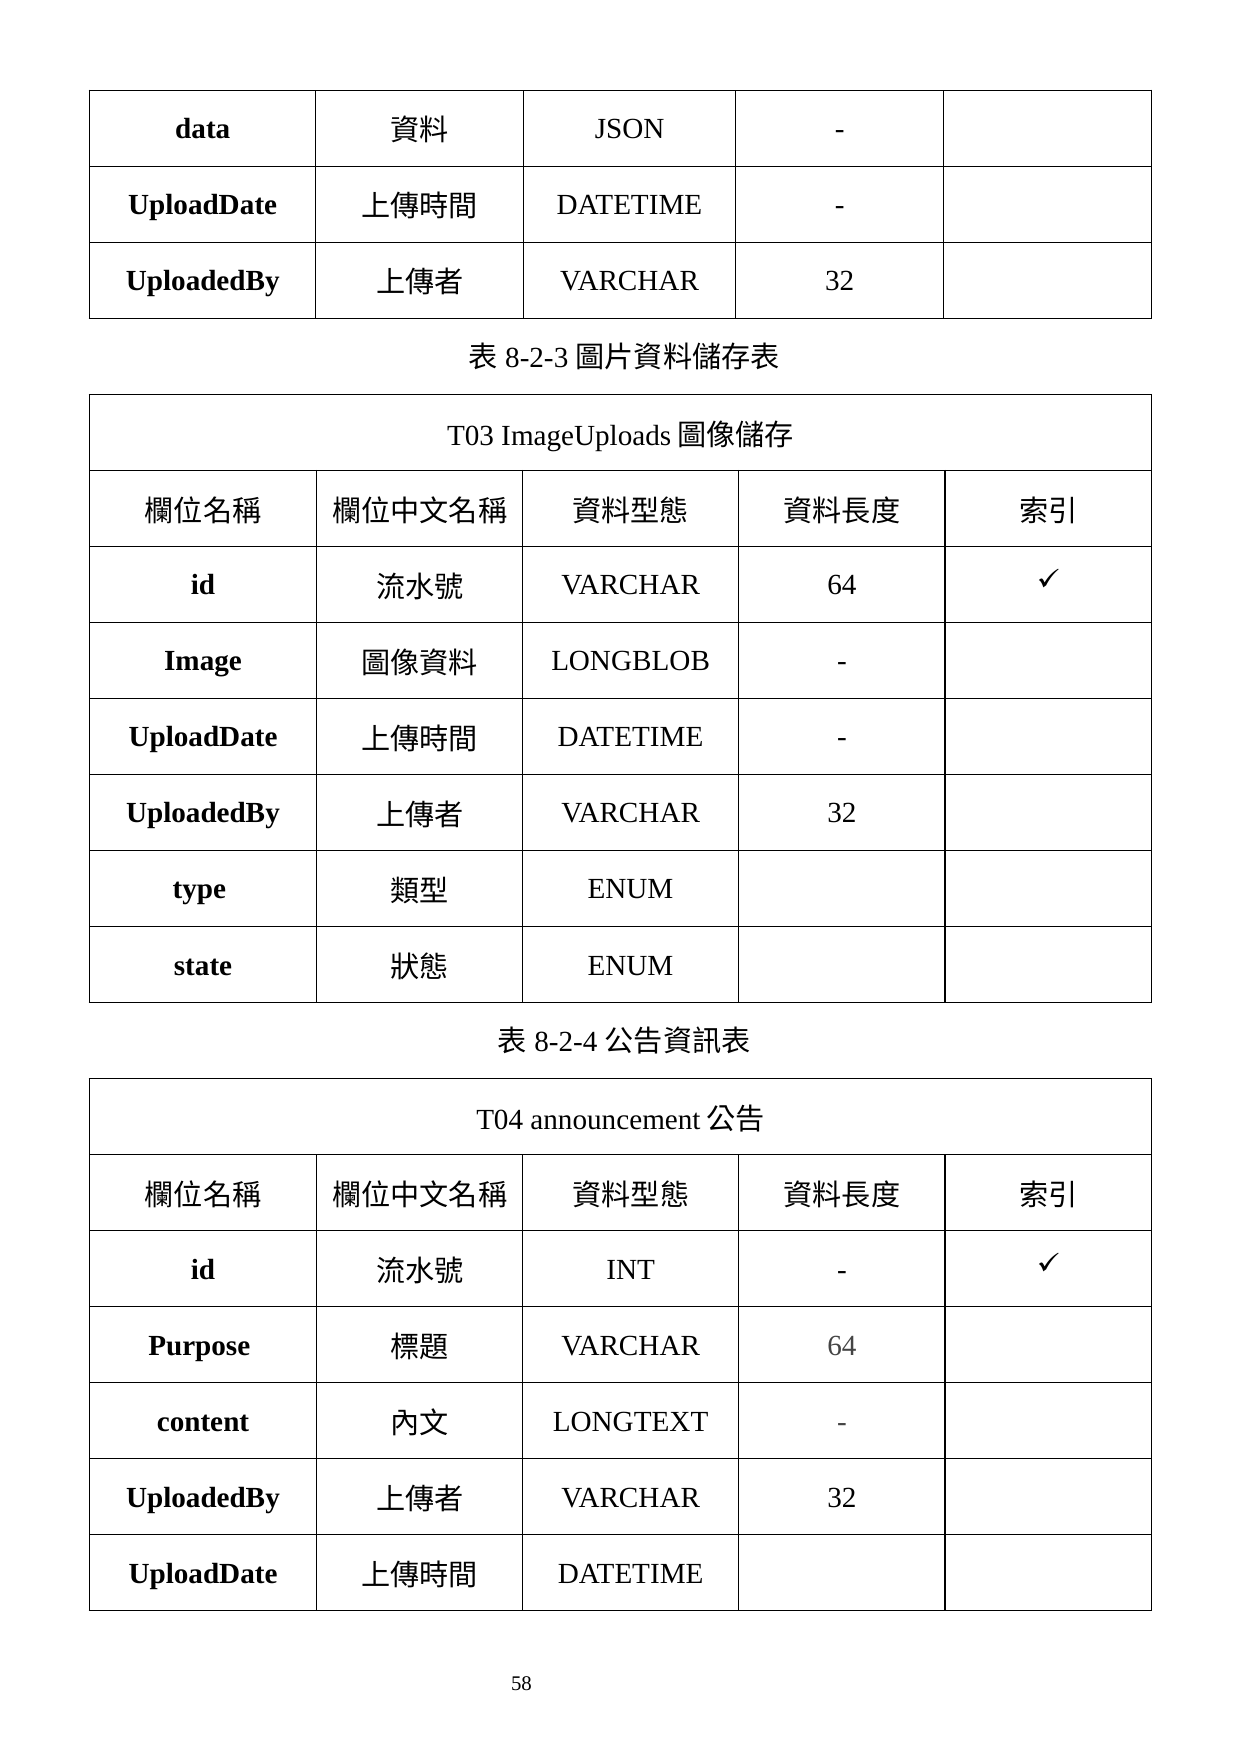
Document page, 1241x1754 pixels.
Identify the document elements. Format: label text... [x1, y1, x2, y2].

table_cell [946, 927, 1151, 1002]
table_cell - [736, 91, 943, 166]
table_cell [946, 1307, 1151, 1382]
table_cell - [739, 623, 944, 698]
table_cell ENUM [523, 851, 738, 926]
table_cell 64 [739, 547, 944, 622]
table_cell 上傳時間 [317, 699, 522, 774]
table_cell state [90, 927, 316, 1002]
table_cell 狀態 [317, 927, 522, 1002]
table_cell [739, 851, 944, 926]
table_cell 索引 [946, 471, 1151, 546]
table_cell - [739, 1383, 944, 1458]
table_cell [944, 167, 1151, 242]
table_cell LONGTEXT [523, 1383, 738, 1458]
table_cell [946, 623, 1151, 698]
table_cell VARCHAR [523, 1459, 738, 1534]
table_cell [739, 1535, 944, 1610]
table_cell UploadDate [90, 1535, 316, 1610]
table_cell [944, 243, 1151, 318]
table_header T04 announcement公告 [90, 1079, 1151, 1154]
table_cell INT [523, 1231, 738, 1306]
table_cell 資料長度 [739, 471, 944, 546]
table_cell 欄位中文名稱 [317, 1155, 522, 1230]
table_cell VARCHAR [524, 243, 735, 318]
table_cell [946, 851, 1151, 926]
table_cell 流水號 [317, 547, 522, 622]
table_cell [946, 1231, 1151, 1306]
table_cell UploadedBy [90, 243, 315, 318]
table_cell ENUM [523, 927, 738, 1002]
table_cell DATETIME [523, 1535, 738, 1610]
table_cell content [90, 1383, 316, 1458]
table_cell Purpose [90, 1307, 316, 1382]
text 表 8-2-4 公告資訊表 [89, 1003, 1152, 1078]
table_cell 標題 [317, 1307, 522, 1382]
table_cell [944, 91, 1151, 166]
table_cell 流水號 [317, 1231, 522, 1306]
table_cell [946, 547, 1151, 622]
table_cell 32 [739, 1459, 944, 1534]
table_cell 資料型態 [523, 471, 738, 546]
table_cell [946, 699, 1151, 774]
table_cell 內文 [317, 1383, 522, 1458]
table_cell - [736, 167, 943, 242]
table_cell 上傳者 [316, 243, 523, 318]
table_cell 上傳時間 [316, 167, 523, 242]
table_cell VARCHAR [523, 547, 738, 622]
text 表 8-2-3 圖片資料儲存表 [89, 319, 1152, 394]
table_cell 64 [739, 1307, 944, 1382]
table_cell 欄位名稱 [90, 471, 316, 546]
table_cell 上傳者 [317, 775, 522, 850]
table_cell [739, 927, 944, 1002]
table_cell UploadDate [90, 167, 315, 242]
table_cell 上傳時間 [317, 1535, 522, 1610]
table_cell 圖像資料 [317, 623, 522, 698]
table_cell 欄位中文名稱 [317, 471, 522, 546]
table_cell [946, 1535, 1151, 1610]
table_cell UploadDate [90, 699, 316, 774]
table_cell VARCHAR [523, 1307, 738, 1382]
table_cell 32 [739, 775, 944, 850]
table_cell 欄位名稱 [90, 1155, 316, 1230]
table_cell id [90, 547, 316, 622]
table_cell type [90, 851, 316, 926]
table_cell Image [90, 623, 316, 698]
table_header T03 ImageUploads圖像儲存 [90, 395, 1151, 470]
table_cell UploadedBy [90, 1459, 316, 1534]
table_cell 上傳者 [317, 1459, 522, 1534]
table_cell 資料長度 [739, 1155, 944, 1230]
table_cell - [739, 1231, 944, 1306]
table_cell 資料 [316, 91, 523, 166]
table_cell 索引 [946, 1155, 1151, 1230]
table_cell DATETIME [523, 699, 738, 774]
table_cell UploadedBy [90, 775, 316, 850]
table_cell 資料型態 [523, 1155, 738, 1230]
table_cell [946, 1383, 1151, 1458]
table_cell DATETIME [524, 167, 735, 242]
table_cell id [90, 1231, 316, 1306]
table_cell [946, 775, 1151, 850]
table_cell JSON [524, 91, 735, 166]
table_cell LONGBLOB [523, 623, 738, 698]
table_cell VARCHAR [523, 775, 738, 850]
table_cell [946, 1459, 1151, 1534]
table_cell data [90, 91, 315, 166]
table_cell 類型 [317, 851, 522, 926]
table_cell 32 [736, 243, 943, 318]
table_cell - [739, 699, 944, 774]
